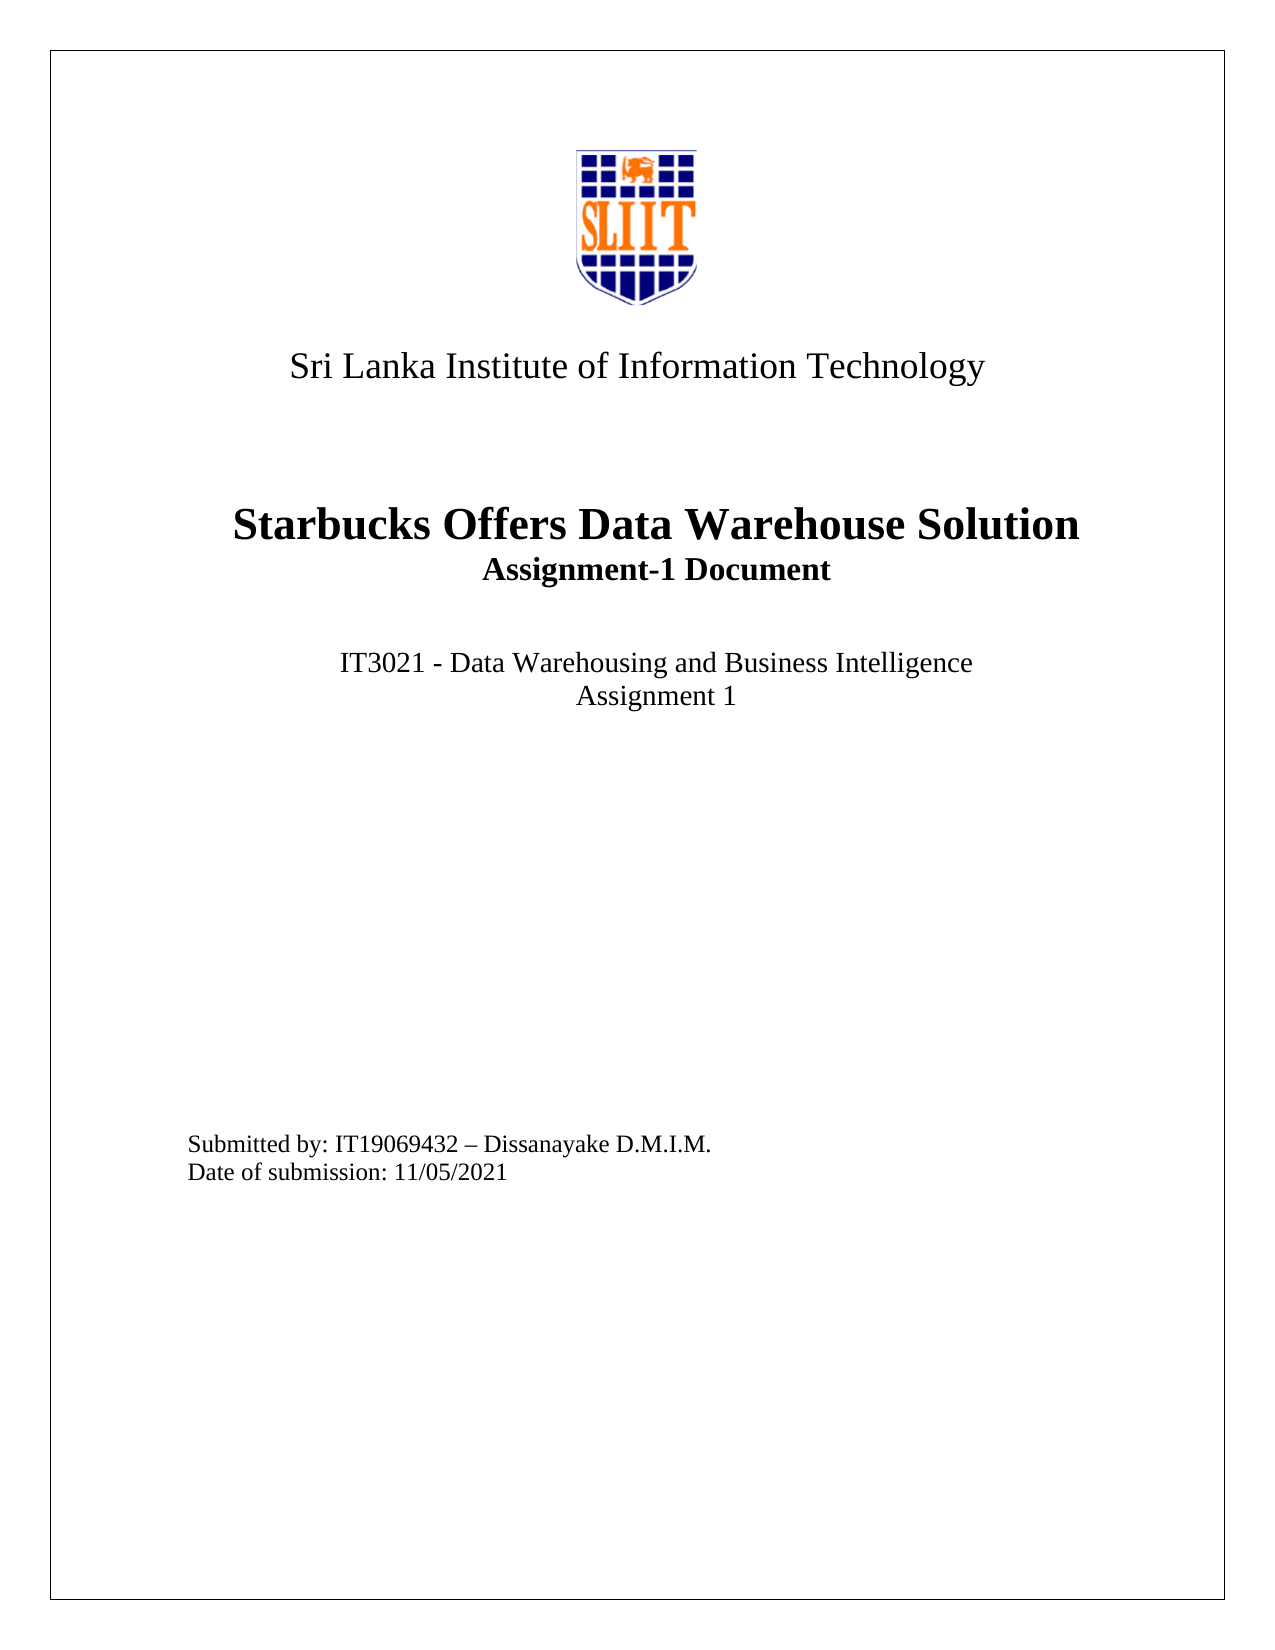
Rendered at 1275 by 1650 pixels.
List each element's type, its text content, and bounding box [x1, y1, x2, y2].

text Sri Lanka Institute of Information Technology [150, 343, 1125, 386]
picture [574, 150, 697, 303]
text IT3021 - Data Warehousing and Business Intelligence [187, 645, 1125, 678]
text Date of submission: 11/05/2021 [150, 1157, 1125, 1186]
text Submitted by: IT19069432 – Dissanayake D.M.I.M. [150, 1129, 1125, 1157]
text Assignment 1 [187, 678, 1125, 712]
text Assignment-1 Document [187, 549, 1125, 587]
text Starbucks Offers Data Warehouse Solution [187, 496, 1125, 549]
